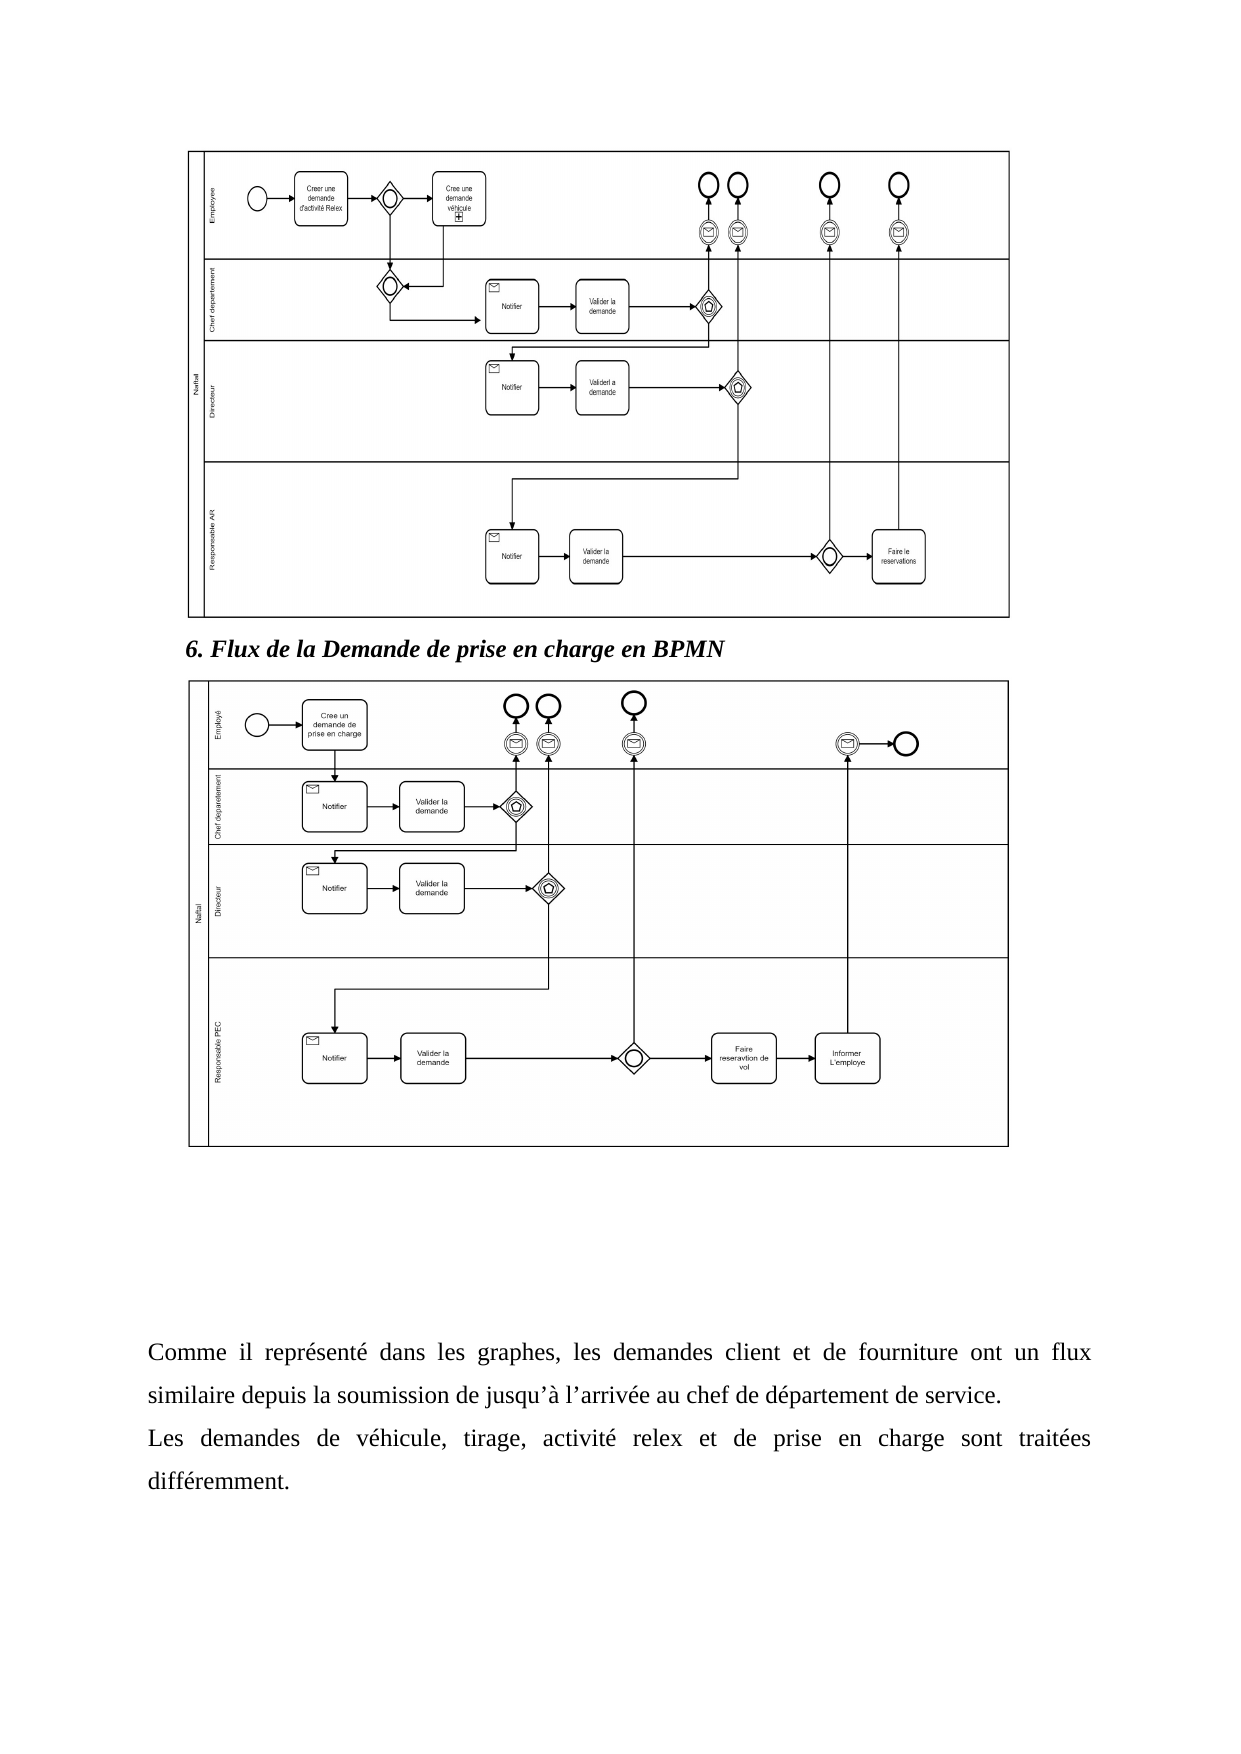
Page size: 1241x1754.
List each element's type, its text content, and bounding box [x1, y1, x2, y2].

text 6. Flux de la Demande de prise en charge en BPMN [185, 634, 1092, 663]
text Comme il représenté dans les graphes, les demandes client et de fourniture ont un flux similaire depuis la soumission de jusqu’à l’arrivée au chef de département de service. [148, 1337, 1092, 1409]
picture [185, 677, 1012, 1150]
text Les demandes de véhicule, tirage, activité relex et de prise en charge sont traitées différemment. [148, 1423, 1092, 1495]
picture [185, 147, 1012, 621]
